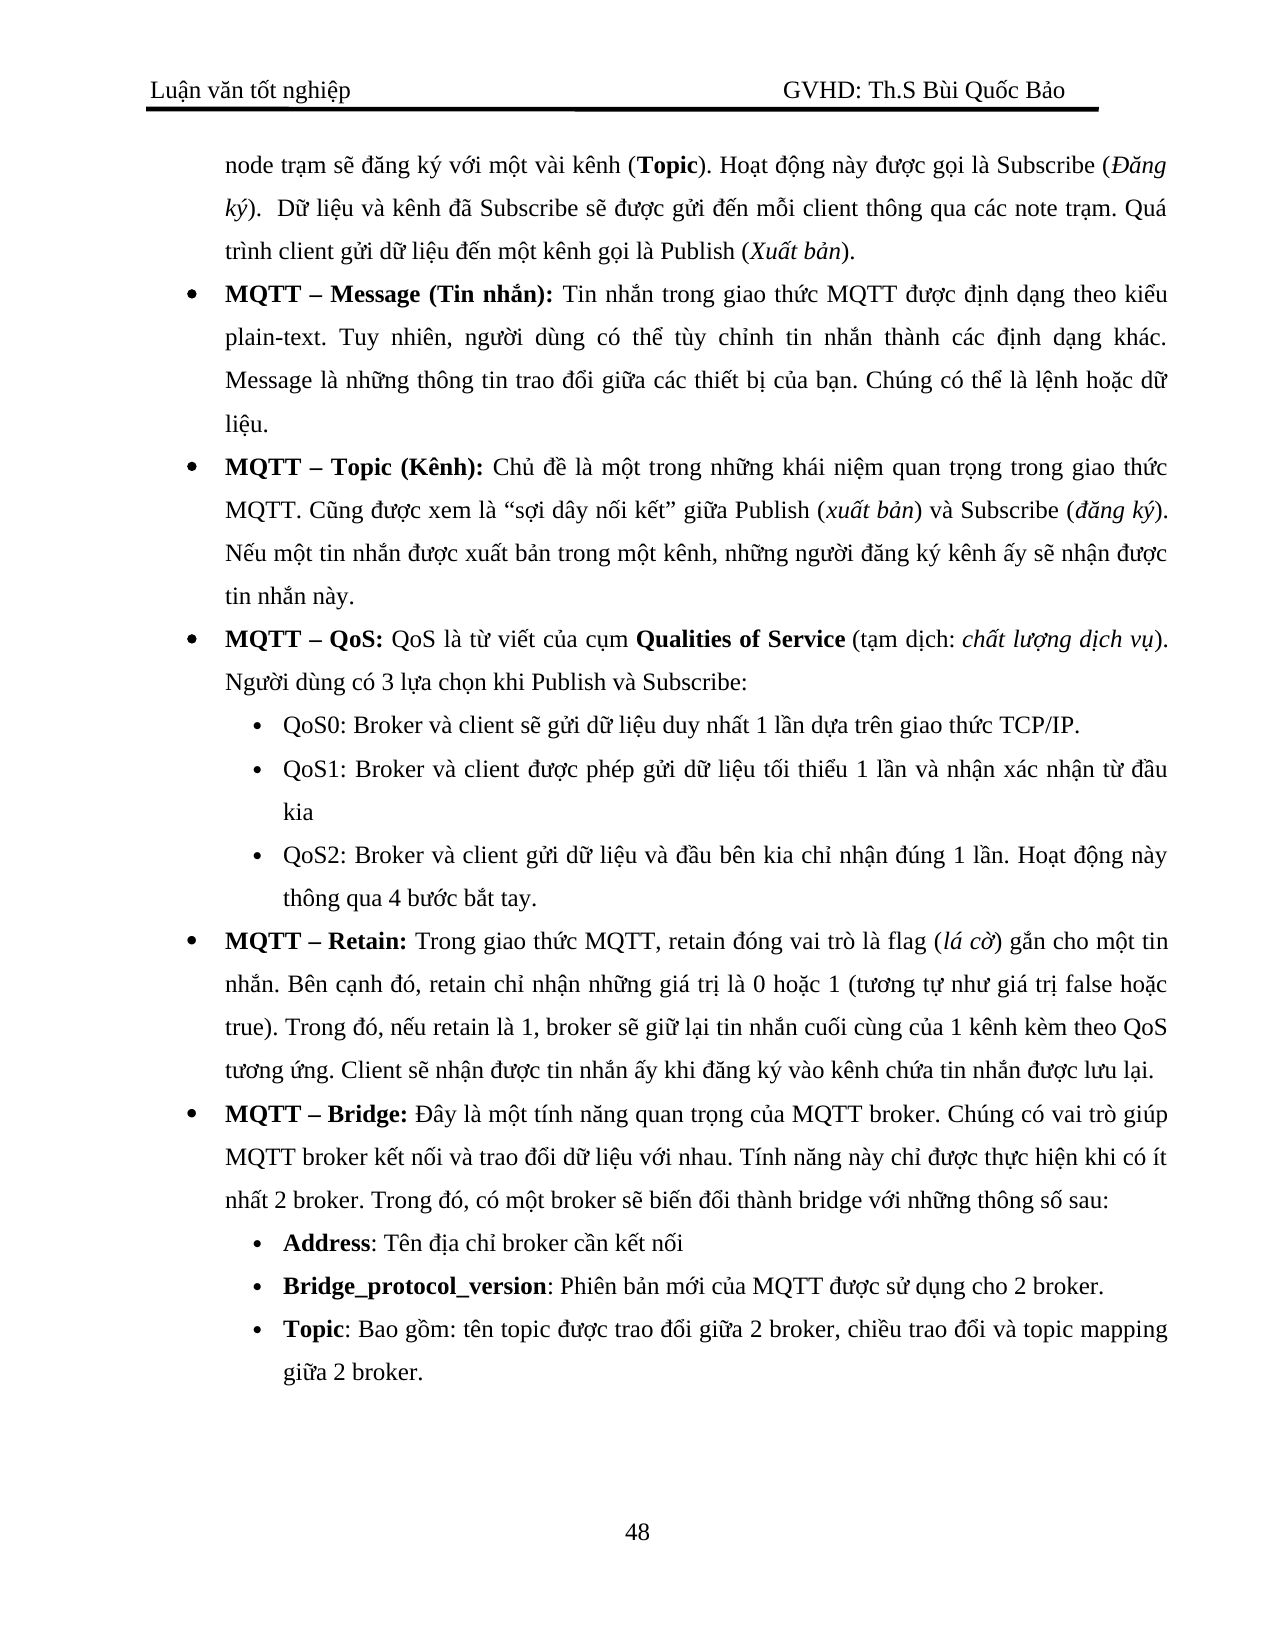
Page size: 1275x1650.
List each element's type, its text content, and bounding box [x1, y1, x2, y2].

list MQTT – Bridge: Đây là một tính năng quan trọng của MQTT broker. Chúng có vai trò giúp MQTT broker kết nối và trao đổi dữ liệu với nhau. Tính năng này chỉ được thực hiện khi có ít nhất 2 broker. Trong đó, có một broker sẽ biến đổi thành bridge với những thông số sau: [187, 1099, 1169, 1214]
list QoS0: Broker và client sẽ gửi dữ liệu duy nhất 1 lần dựa trên giao thức TCP/IP. [253, 711, 1169, 739]
list Address: Tên địa chỉ broker cần kết nối [253, 1228, 1169, 1257]
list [187, 150, 1169, 265]
list Bridge_protocol_version: Phiên bản mới của MQTT được sử dụng cho 2 broker. [253, 1271, 1169, 1300]
list MQTT – Retain: Trong giao thức MQTT, retain đóng vai trò là flag (lá cờ) gắn cho một tin nhắn. Bên cạnh đó, retain chỉ nhận những giá trị là 0 hoặc 1 (tương tự như giá trị false hoặc true). Trong đó, nếu retain là 1, broker sẽ giữ lại tin nhắn cuối cùng của 1 kênh kèm theo QoS tương ứng. Client sẽ nhận được tin nhắn ấy khi đăng ký vào kênh chứa tin nhắn được lưu lại. [187, 926, 1169, 1084]
list Topic: Bao gồm: tên topic được trao đổi giữa 2 broker, chiều trao đổi và topic mapping giữa 2 broker. [253, 1314, 1169, 1386]
list QoS2: Broker và client gửi dữ liệu và đầu bên kia chỉ nhận đúng 1 lần. Hoạt động này thông qua 4 bước bắt tay. [253, 840, 1169, 912]
list MQTT – Message (Tin nhắn): Tin nhắn trong giao thức MQTT được định dạng theo kiểu plain-text. Tuy nhiên, người dùng có thể tùy chỉnh tin nhắn thành các định dạng khác. Message là những thông tin trao đổi giữa các thiết bị của bạn. Chúng có thể là lệnh hoặc dữ liệu. [187, 279, 1169, 437]
list MQTT – QoS: QoS là từ viết của cụm Qualities of Service (tạm dịch: chất lượng dịch vụ). Người dùng có 3 lựa chọn khi Publish và Subscribe: [187, 624, 1169, 696]
list QoS1: Broker và client được phép gửi dữ liệu tối thiểu 1 lần và nhận xác nhận từ đầu kia [253, 754, 1169, 826]
list MQTT – Topic (Kênh): Chủ đề là một trong những khái niệm quan trọng trong giao thức MQTT. Cũng được xem là “sợi dây nối kết” giữa Publish (xuất bản) và Subscribe (đăng ký). Nếu một tin nhắn được xuất bản trong một kênh, những người đăng ký kênh ấy sẽ nhận được tin nhắn này. [187, 452, 1169, 610]
